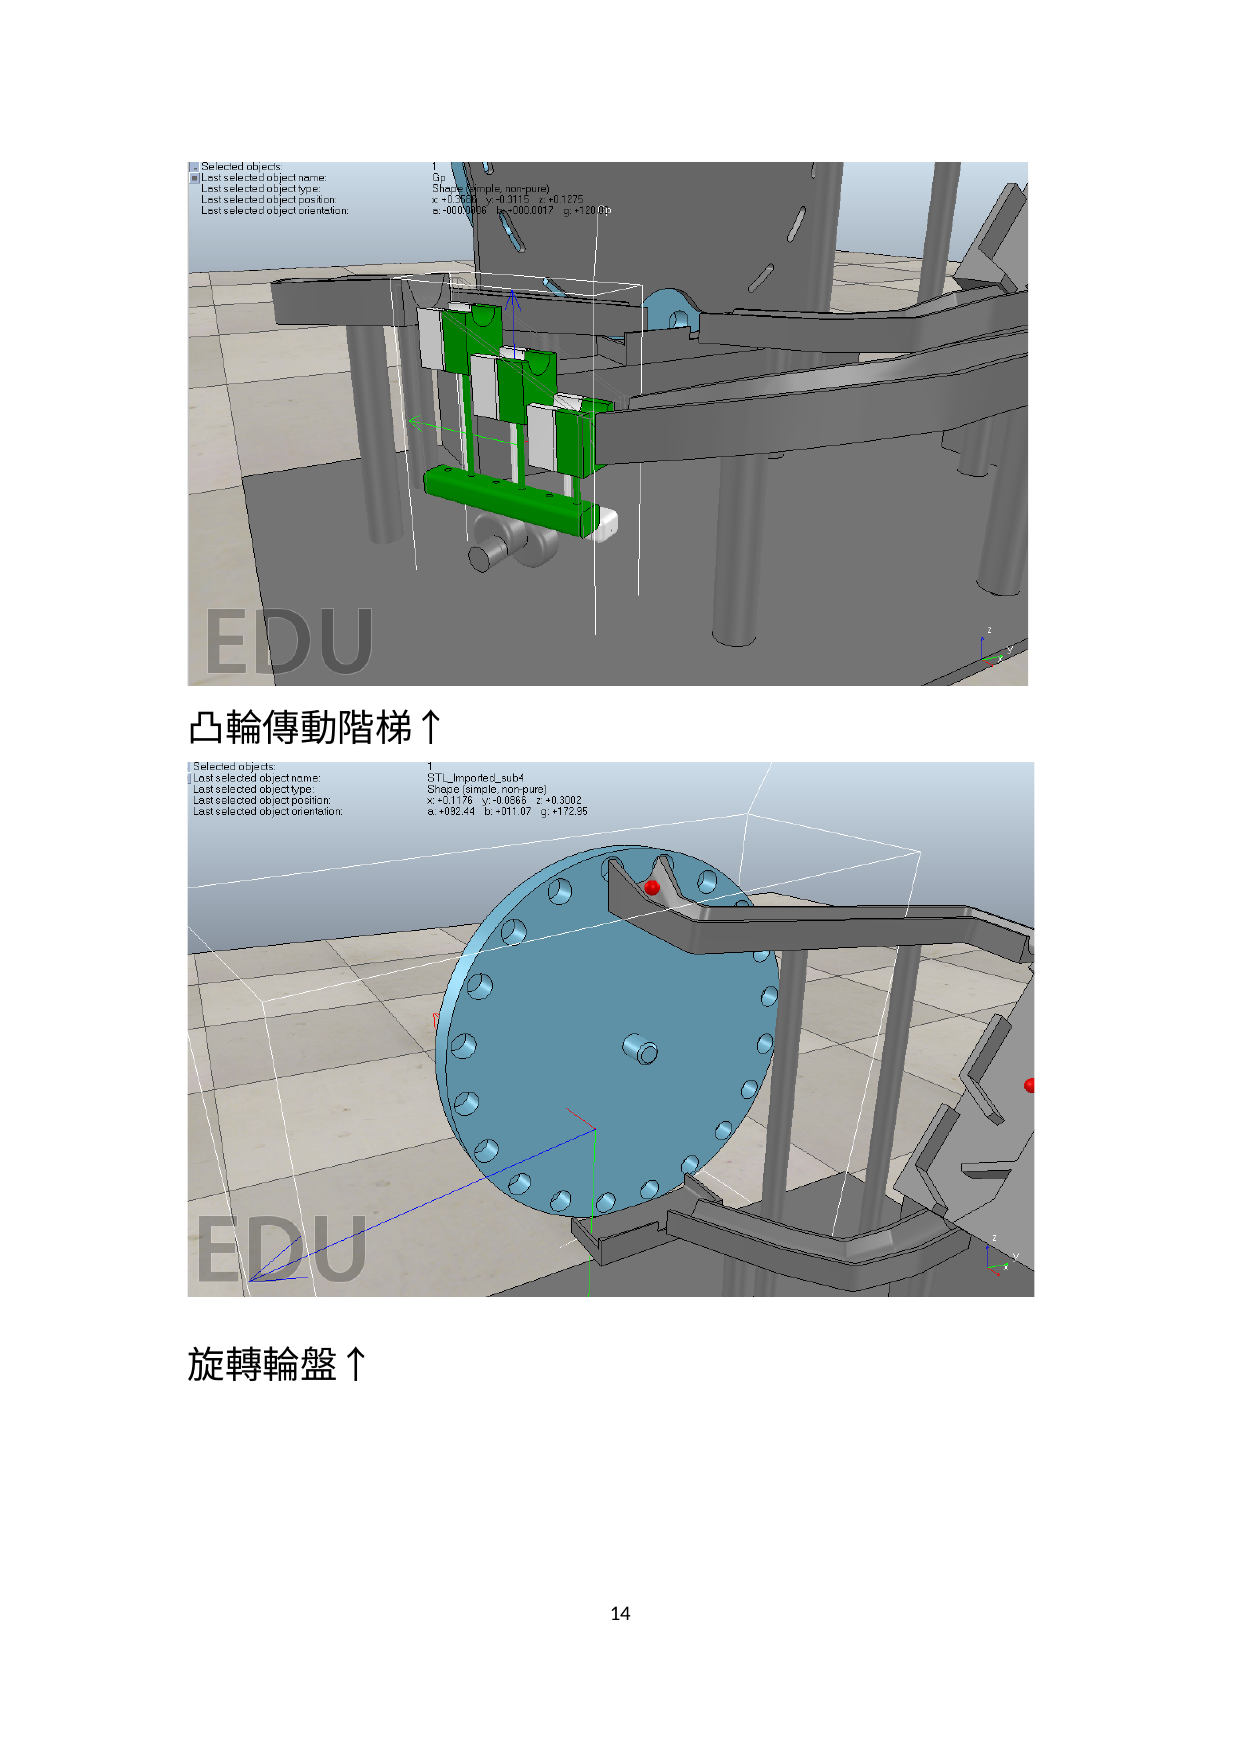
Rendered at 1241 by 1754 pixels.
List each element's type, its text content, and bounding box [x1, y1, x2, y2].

picture [187, 162, 1029, 686]
picture [187, 762, 1035, 1297]
text 旋轉輪盤↑ [187, 1325, 1053, 1400]
